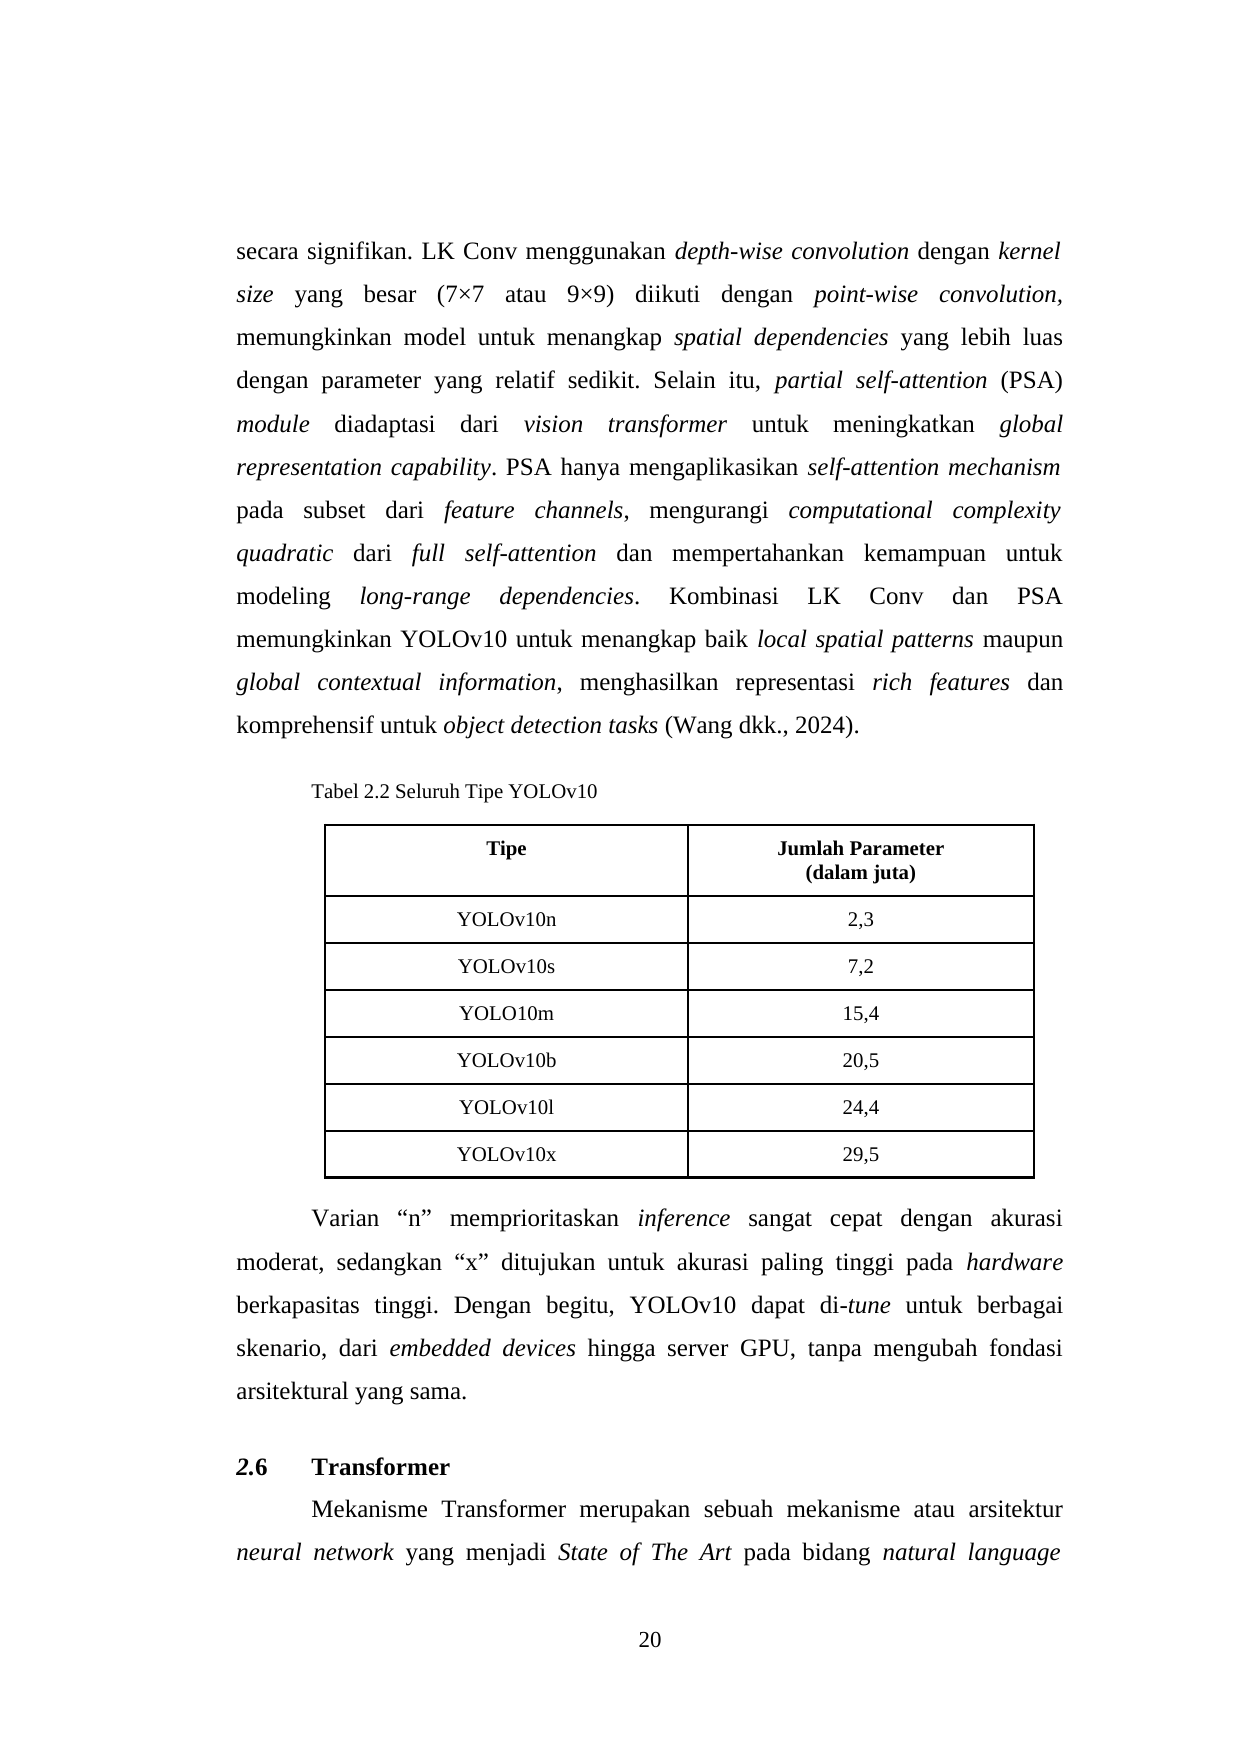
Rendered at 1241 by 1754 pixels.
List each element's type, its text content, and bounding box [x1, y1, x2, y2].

table_cell 24,4 [689, 1085, 1033, 1129]
table_cell 20,5 [689, 1038, 1033, 1082]
table_cell YOLO10m [326, 991, 687, 1036]
table_cell YOLOv10l [326, 1085, 687, 1129]
table_cell 15,4 [689, 991, 1033, 1036]
table_cell YOLOv10b [326, 1038, 687, 1082]
text Tabel 2. Seluruh Tipe YOLOv10 [236, 779, 1063, 803]
table_cell 29,5 [689, 1132, 1033, 1176]
table_cell 2,3 [689, 897, 1033, 942]
subtitle 2.6 Transformer [236, 1452, 1063, 1481]
table_cell YOLOv10s [326, 944, 687, 988]
table_header Tipe [326, 826, 687, 894]
table_cell YOLOv10x [326, 1132, 687, 1176]
table_cell 7,2 [689, 944, 1033, 988]
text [236, 1494, 1063, 1566]
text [236, 236, 1063, 739]
table_header Jumlah Parameter (dalam juta) [689, 826, 1033, 894]
text Varian “n” memprioritaskan inference sangat cepat dengan akurasi moderat, sedangkan “x” ditujukan untuk akurasi paling tinggi pada hardware berkapasitas tinggi. Dengan begitu, YOLOv10 dapat di-tune untuk berbagai skenario, dari embedded devices hingga server GPU, tanpa mengubah fondasi arsitektural yang sama. [236, 1203, 1063, 1405]
table_cell YOLOv10n [326, 897, 687, 942]
